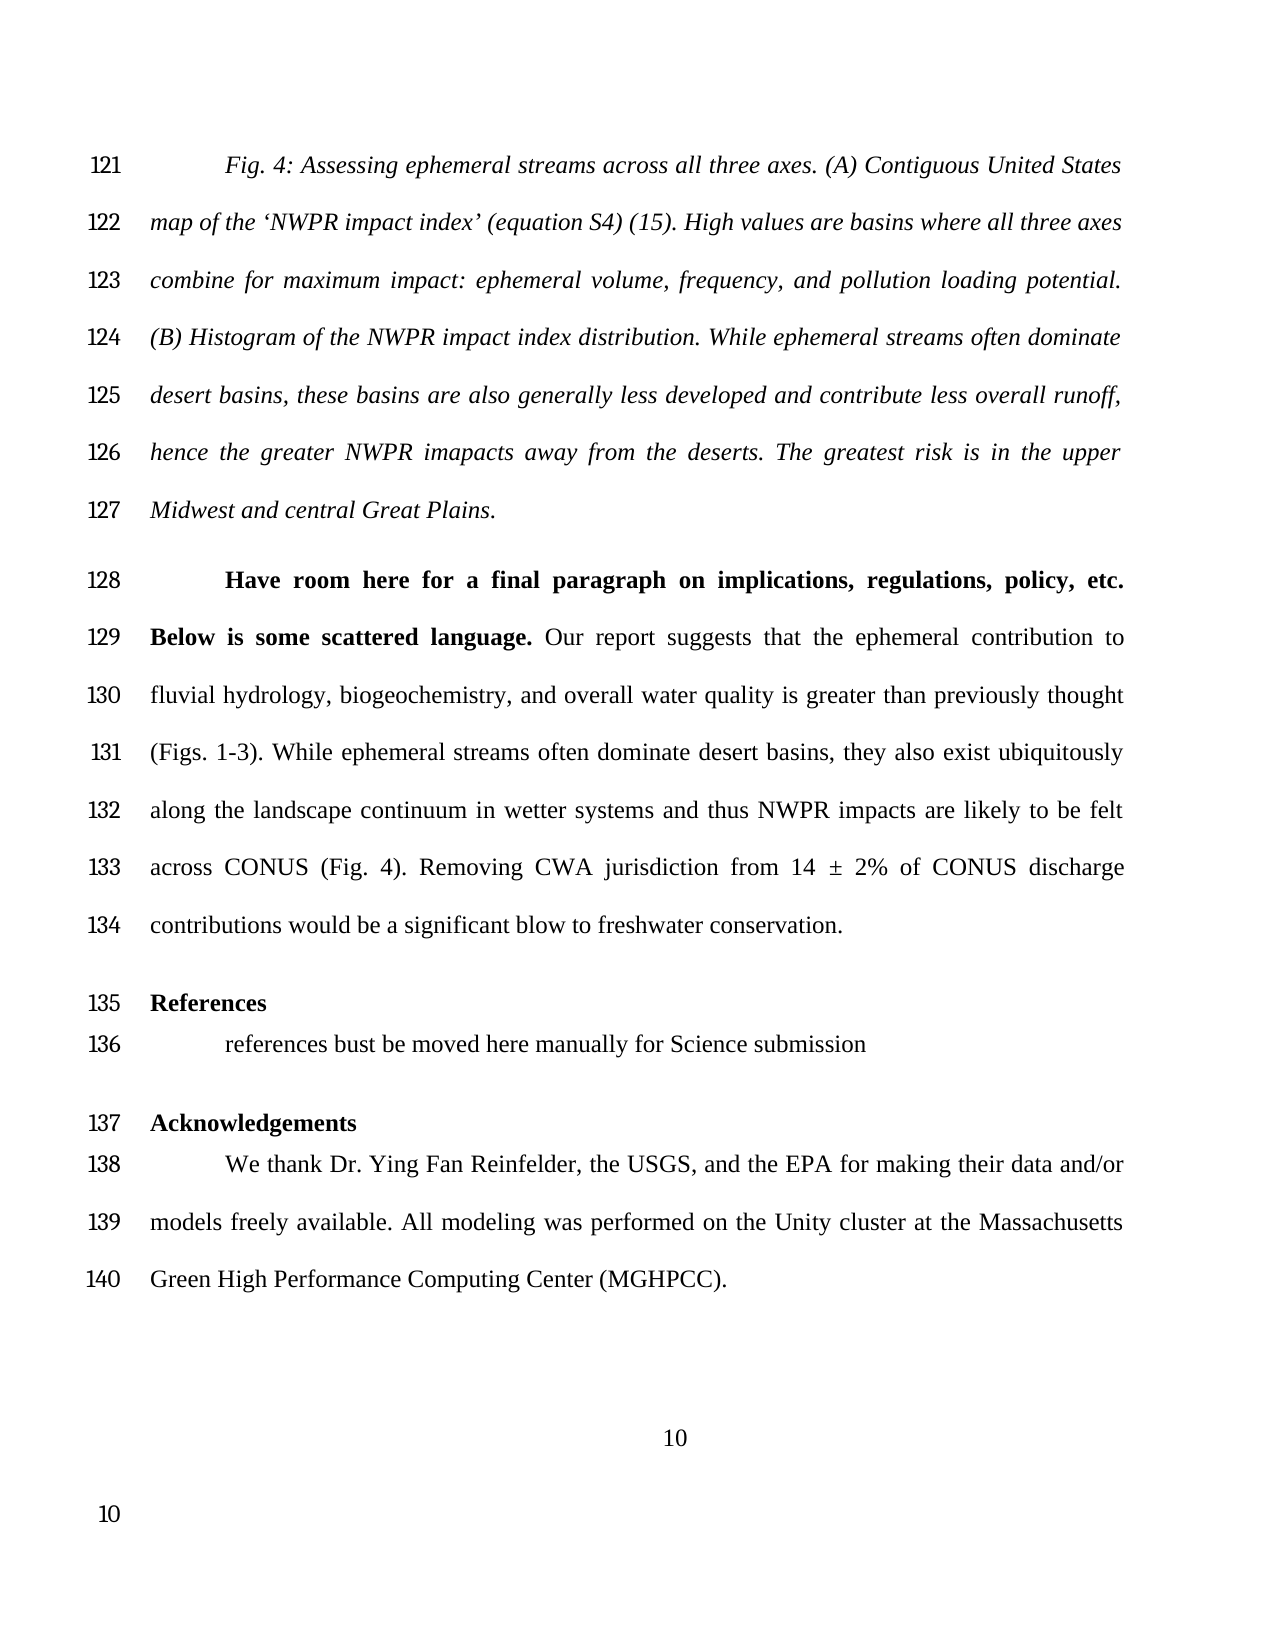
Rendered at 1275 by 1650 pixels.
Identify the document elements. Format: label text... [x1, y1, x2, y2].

subtitle References [150, 988, 1125, 1017]
text references bust be moved here manually for Science submission [150, 1029, 1125, 1058]
text We thank Dr. Ying Fan Reinfelder, the USGS, and the EPA for making their data and/or models freely available. All modeling was performed on the Unity cluster at the Massachusetts Green High Performance Computing Center (MGHPCC). [150, 1149, 1125, 1293]
subtitle Acknowledgements [150, 1108, 1125, 1137]
text Have room here for a final paragraph on implications, regulations, policy, etc. Below is some scattered language. Our report suggests that the ephemeral contribution to fluvial hydrology, biogeochemistry, and overall water quality is greater than previously thought (Figs. 1-3). While ephemeral streams often dominate desert basins, they also exist ubiquitously along the landscape continuum in wetter systems and thus NWPR impacts are likely to be felt across CONUS (Fig. 4). Removing CWA jurisdiction from 14 2% of CONUS discharge contributions would be a significant blow to freshwater conservation. [150, 565, 1125, 939]
text Fig. 4: Assessing ephemeral streams across all three axes. (A) Contiguous United States map of the ‘NWPR impact index’ (equation S4) (15). High values are basins where all three axes combine for maximum impact: ephemeral volume, frequency, and pollution loading potential. (B) Histogram of the NWPR impact index distribution. While ephemeral streams often dominate desert basins, these basins are also generally less developed and contribute less overall runoff, hence the greater NWPR imapacts away from the deserts. The greatest risk is in the upper Midwest and central Great Plains. [150, 150, 1125, 524]
